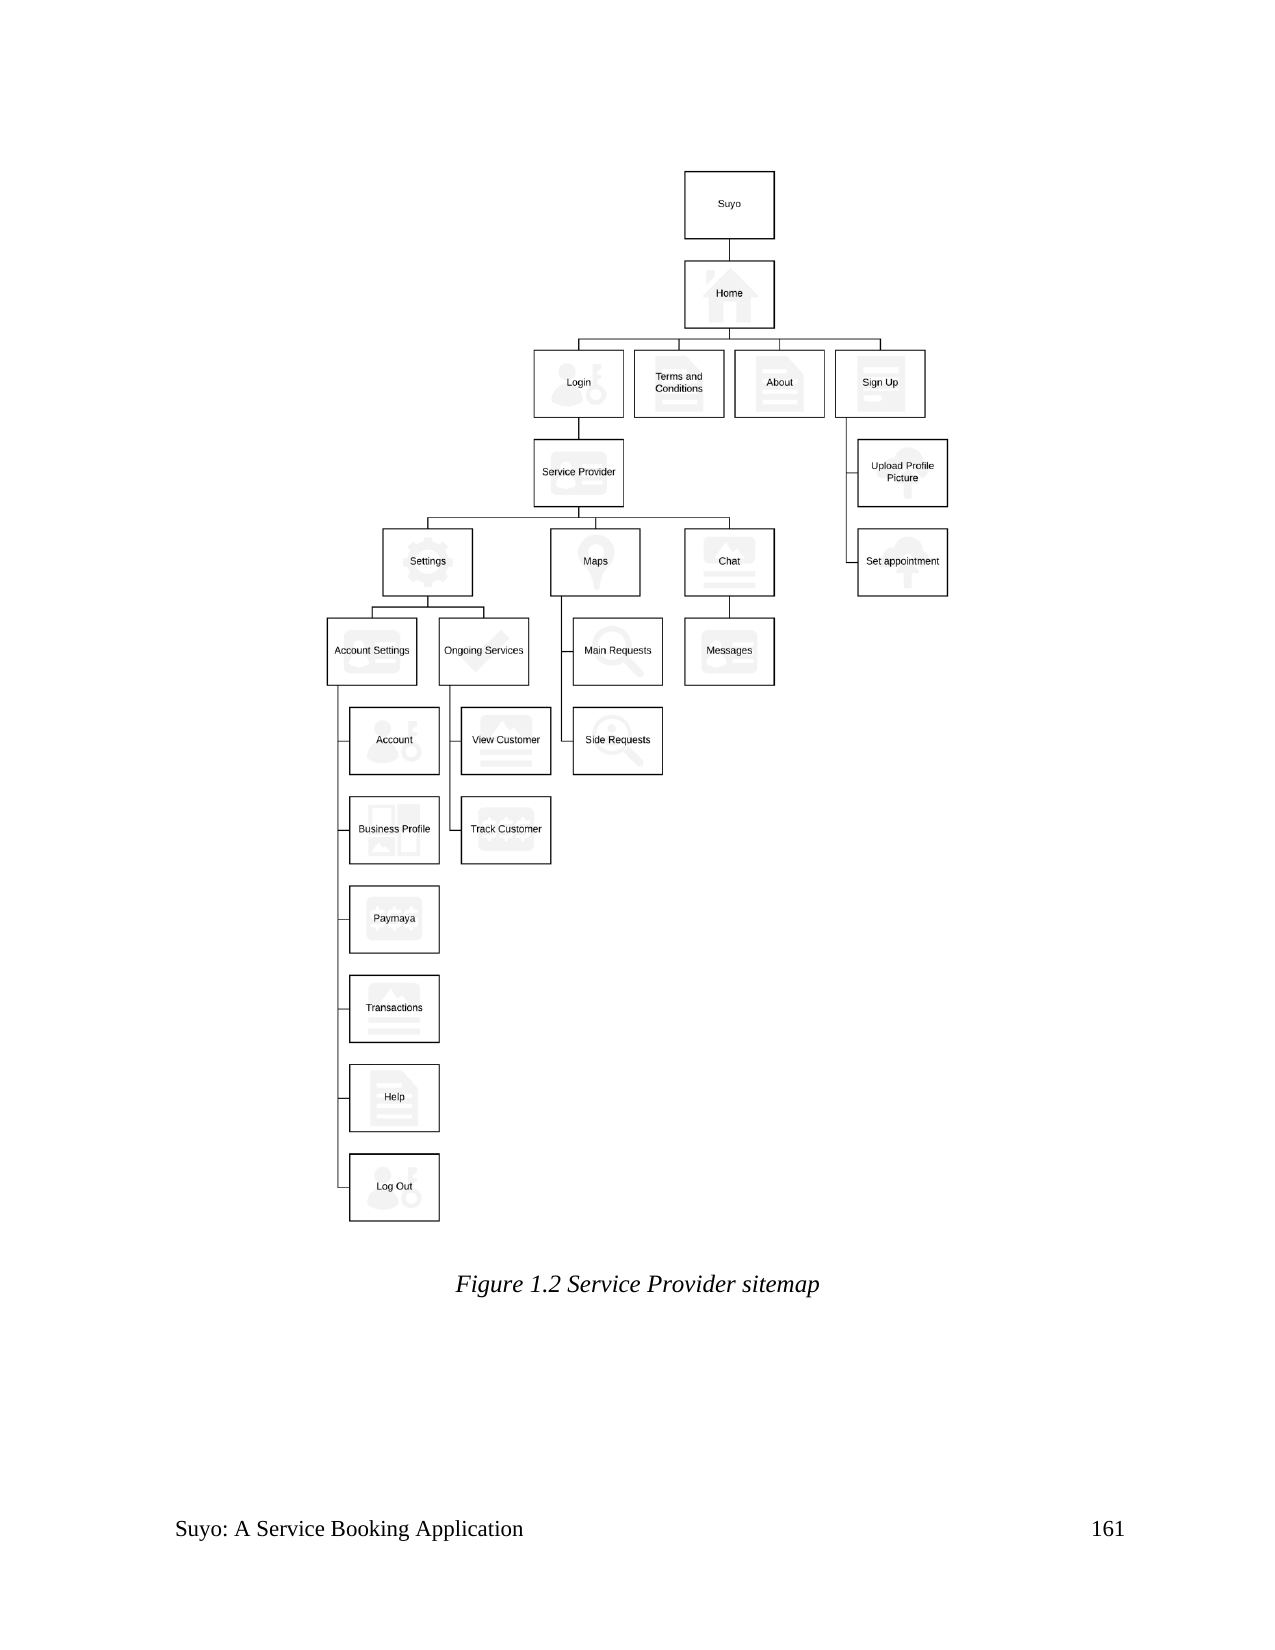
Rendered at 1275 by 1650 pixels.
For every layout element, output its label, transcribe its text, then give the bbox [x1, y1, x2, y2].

picture [305, 150, 970, 1243]
text Figure 1.2 Service Provider sitemap [150, 1269, 1125, 1298]
